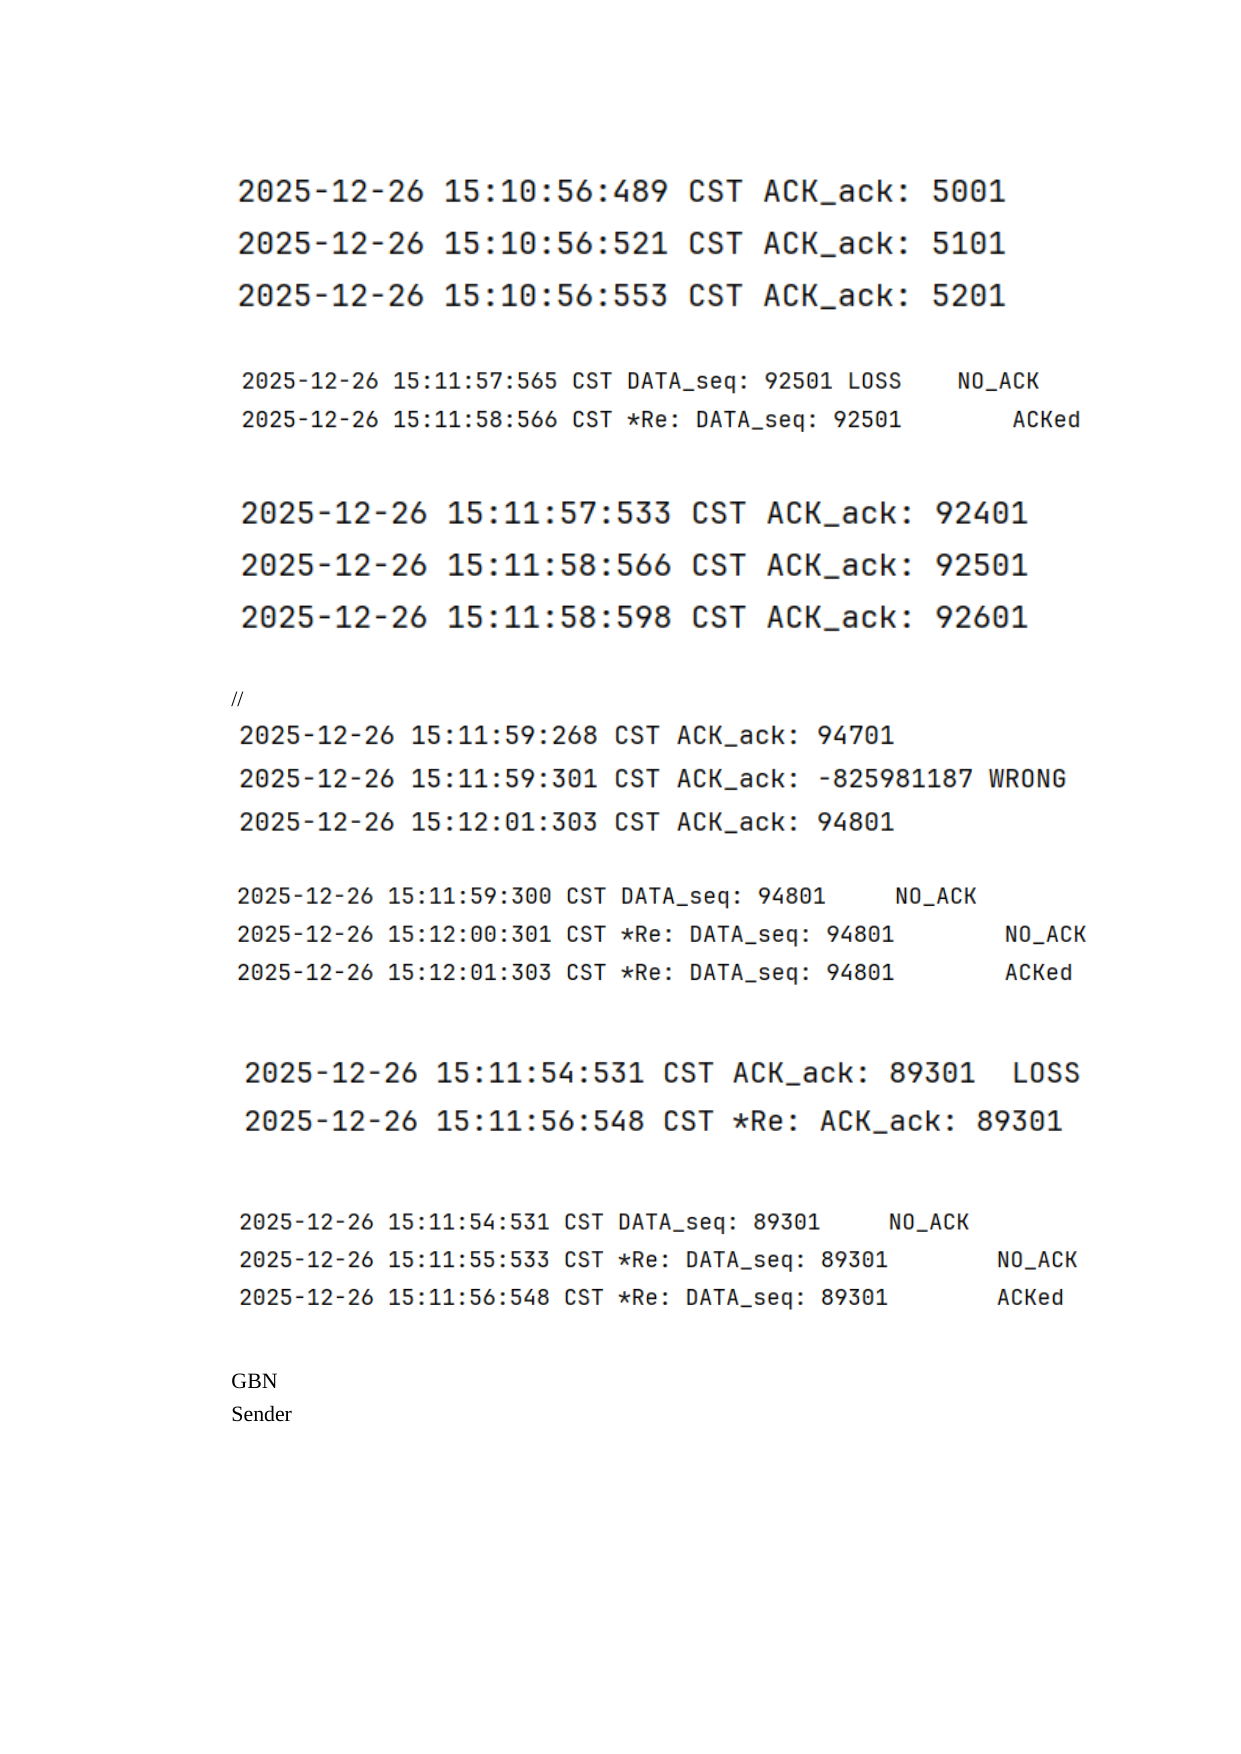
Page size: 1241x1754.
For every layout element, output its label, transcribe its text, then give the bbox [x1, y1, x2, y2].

text GBN [187, 1364, 1053, 1397]
picture [231, 162, 1024, 319]
text Sender [187, 1397, 1053, 1429]
picture [231, 487, 1050, 647]
picture [231, 1202, 1097, 1321]
picture [231, 877, 1097, 994]
picture [231, 714, 1097, 840]
picture [231, 1039, 1097, 1150]
text // [187, 682, 1053, 714]
picture [231, 357, 1097, 446]
